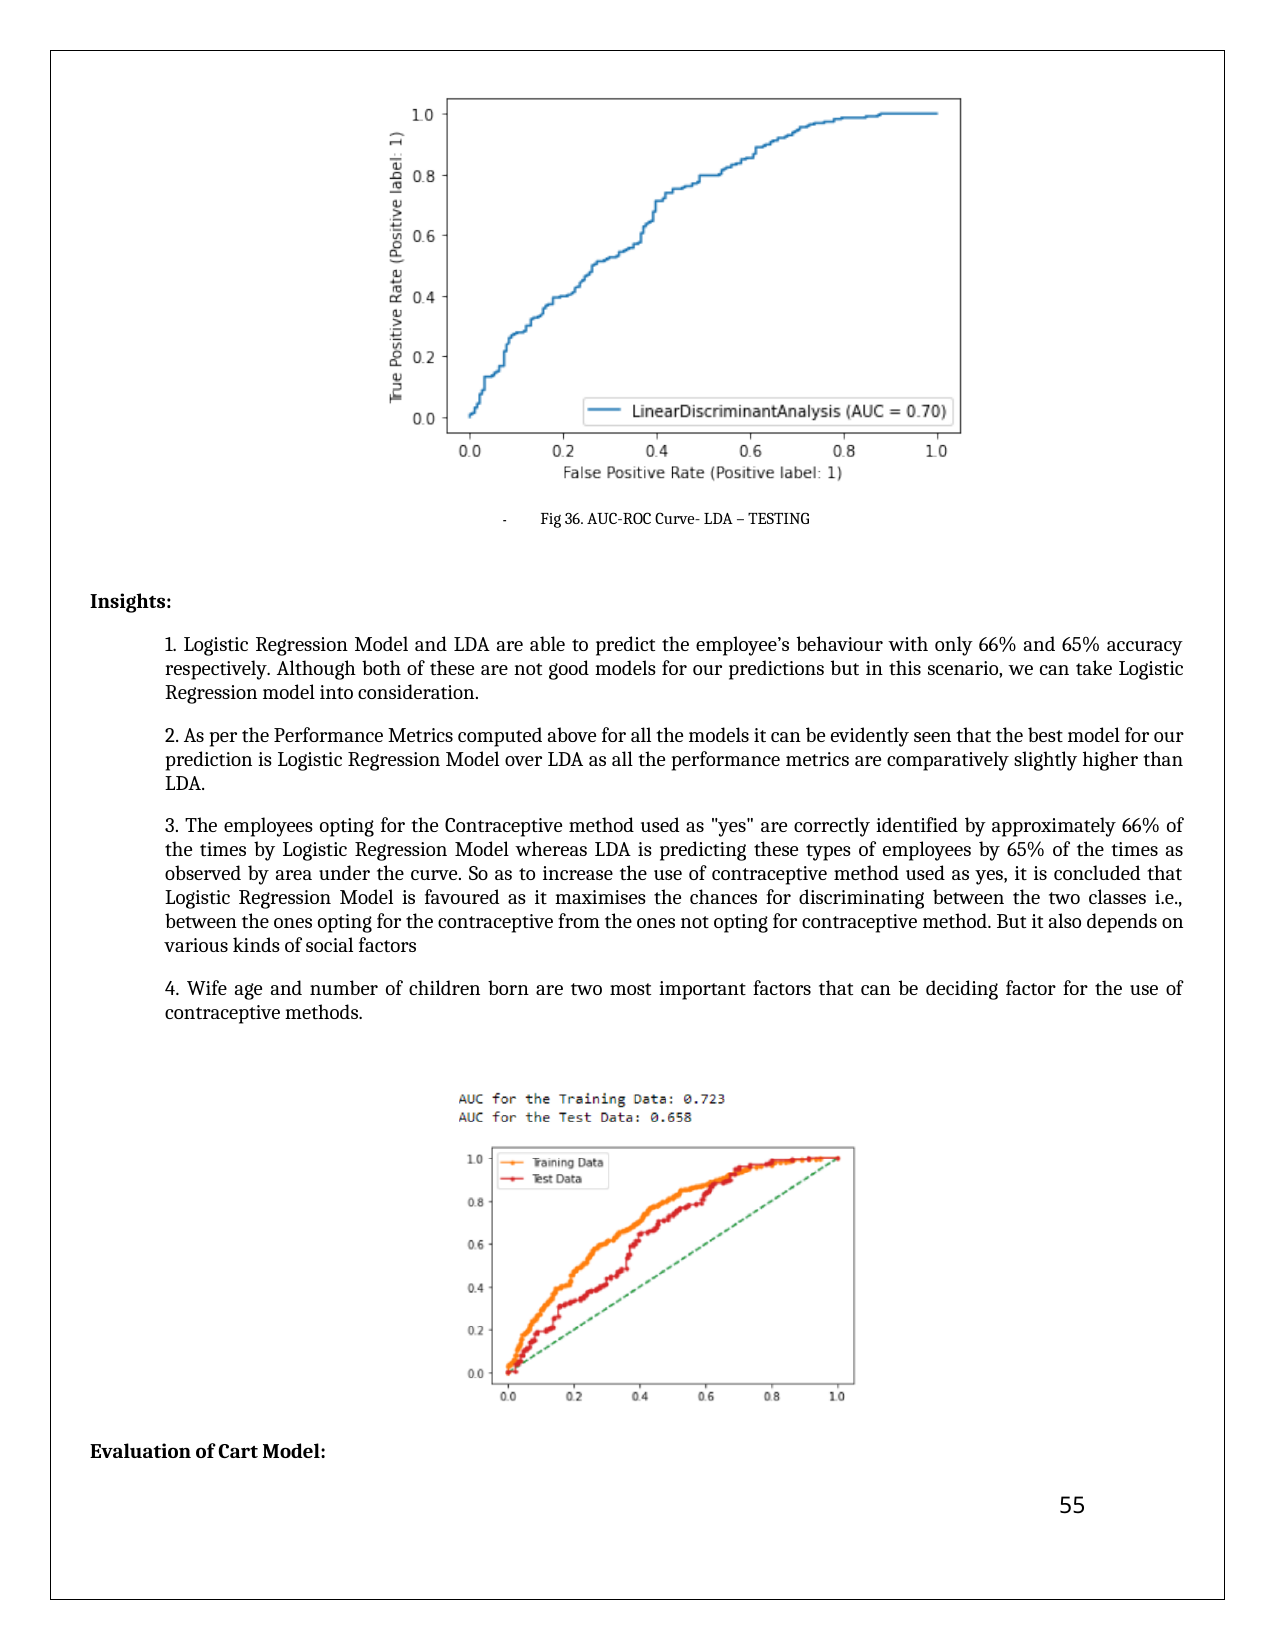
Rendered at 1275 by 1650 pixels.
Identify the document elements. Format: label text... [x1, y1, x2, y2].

text 2. As per the Performance Metrics computed above for all the models it can be evidently seen that the best model for our prediction is Logistic Regression Model over LDA as all the performance metrics are comparatively slightly higher than LDA. [165, 723, 1185, 795]
list Fig 36. AUC-ROC Curve- LDA – TESTING [127, 509, 1185, 529]
text 3. The employees opting for the Contraceptive method used as "yes" are correctly identified by approximately 66% of the times by Logistic Regression Model whereas LDA is predicting these types of employees by 65% of the times as observed by area under the curve. So as to increase the use of contraceptive method used as yes, it is concluded that Logistic Regression Model is favoured as it maximises the chances for discriminating between the two classes i.e., between the ones opting for the contraceptive from the ones not opting for contraceptive method. But it also depends on various kinds of social factors [165, 814, 1185, 958]
text 4. Wife age and number of children born are two most important factors that can be deciding factor for the use of contraceptive methods. [165, 977, 1185, 1024]
text 1. Logistic Regression Model and LDA are able to predict the employee’s behaviour with only 66% and 65% accuracy respectively. Although both of these are not good models for our predictions but in this scenario, we can take Logistic Regression model into consideration. [165, 633, 1185, 705]
picture [443, 1086, 907, 1421]
text Evaluation of Cart Model: [90, 1439, 1185, 1463]
picture [379, 90, 971, 491]
text Insights: [90, 590, 1185, 614]
